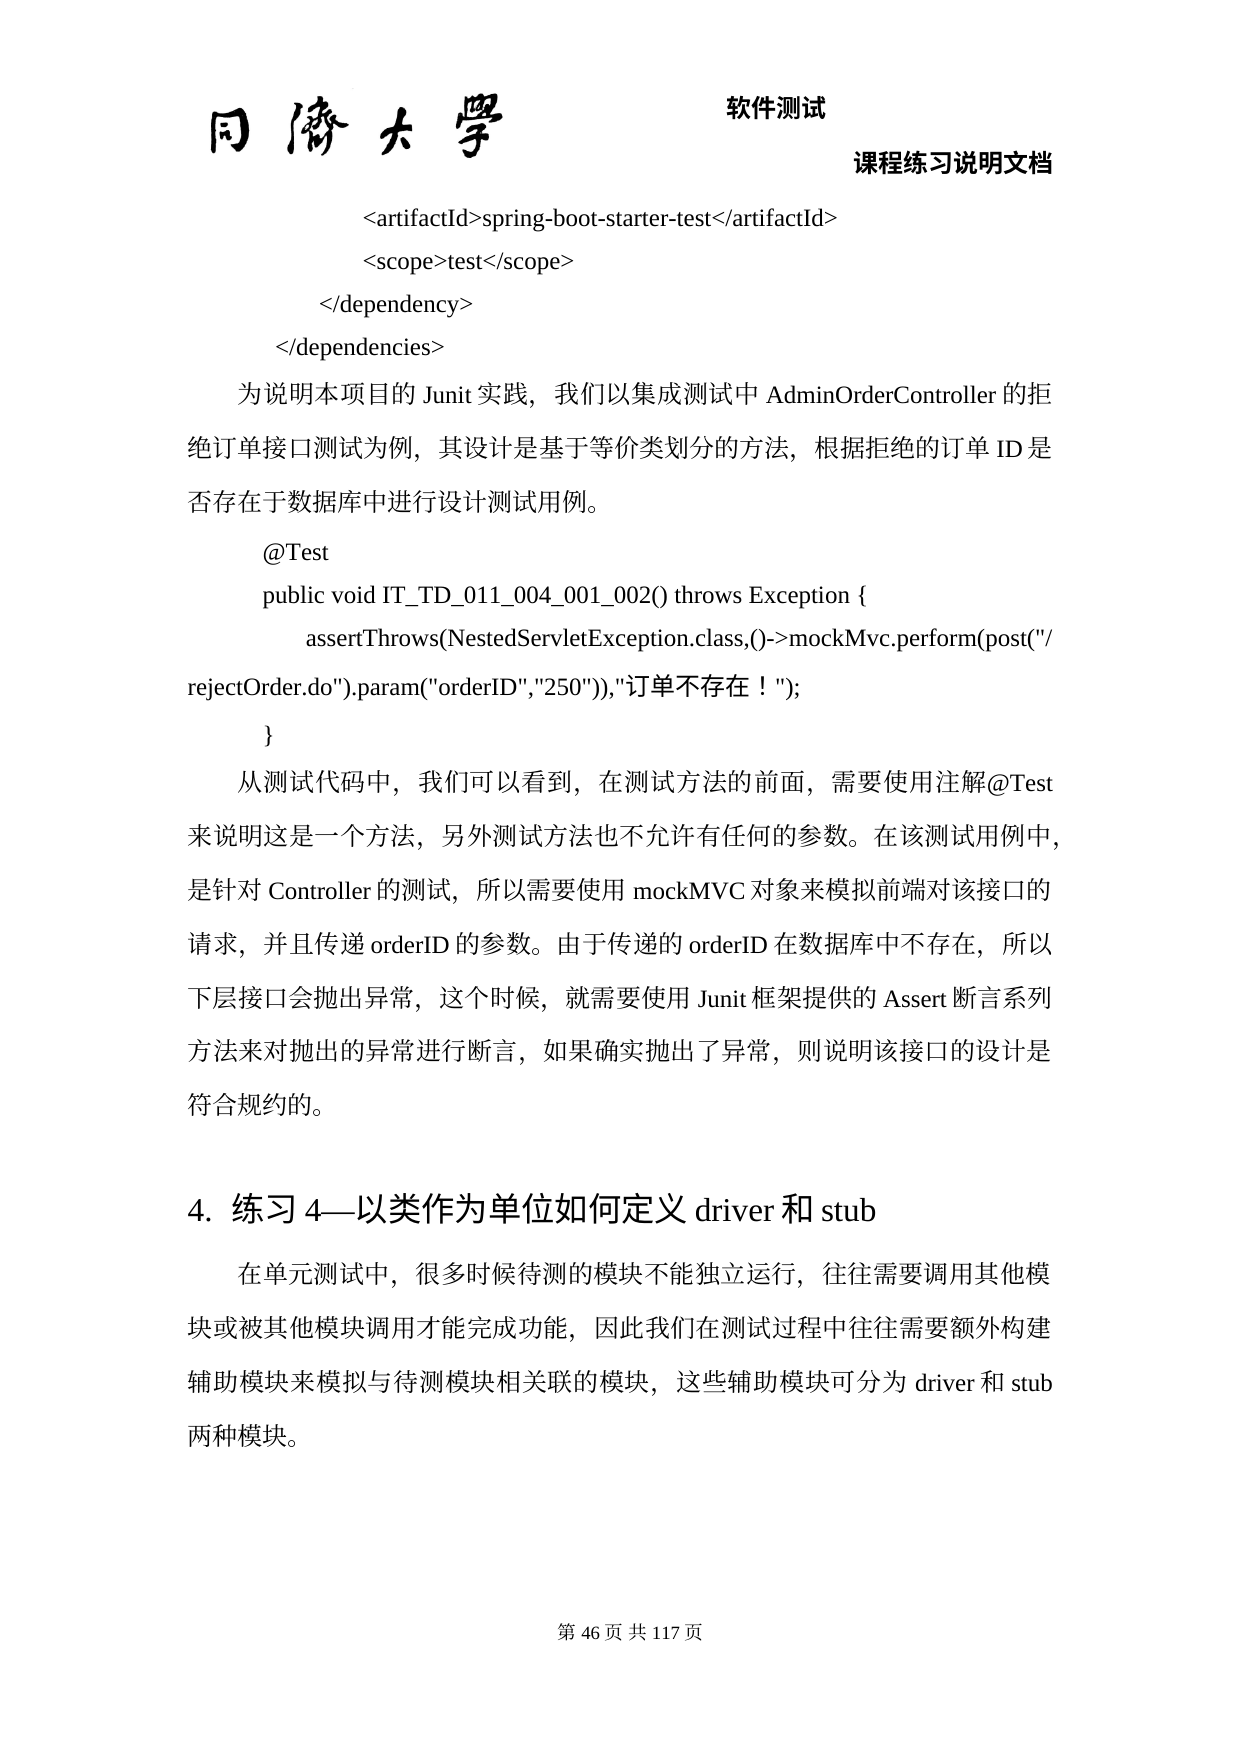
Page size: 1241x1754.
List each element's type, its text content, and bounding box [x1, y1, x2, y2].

text <artifactId>spring-boot-starter-test</artifactId> [187, 203, 1053, 231]
text assertThrows(NestedServletException.class,()->mockMvc.perform(post("/rejectOrder.do").param("orderID","250")),"订单不存在！"); [187, 623, 1053, 703]
picture [188, 86, 520, 165]
text 为说明本项目的Junit实践，我们以集成测试中AdminOrderController的拒绝订单接口测试为例，其设计是基于等价类划分的方法，根据拒绝的订单ID是否存在于数据库中进行设计测试用例。 [187, 375, 1053, 519]
text </dependencies> [187, 332, 1053, 361]
text <scope>test</scope> [187, 246, 1053, 274]
text 从测试代码中，我们可以看到，在测试方法的前面，需要使用注解@Test来说明这是一个方法，另外测试方法也不允许有任何的参数。在该测试用例中，是针对Controller的测试，所以需要使用mockMVC对象来模拟前端对该接口的请求，并且传递orderID的参数。由于传递的orderID在数据库中不存在，所以下层接口会抛出异常，这个时候，就需要使用Junit框架提供的Assert断言系列方法来对抛出的异常进行断言，如果确实抛出了异常，则说明该接口的设计是符合规约的。 [187, 763, 1053, 1122]
text 在单元测试中，很多时候待测的模块不能独立运行，往往需要调用其他模块或被其他模块调用才能完成功能，因此我们在测试过程中往往需要额外构建辅助模块来模拟与待测模块相关联的模块，这些辅助模块可分为driver和stub两种模块。 [187, 1255, 1053, 1453]
text public void IT_TD_011_004_001_002() throws Exception { [187, 580, 1053, 608]
subtitle 练习4—以类作为单位如何定义driver和stub [187, 1183, 1053, 1231]
text } [187, 720, 1053, 748]
text @Test [187, 537, 1053, 565]
text </dependency> [187, 289, 1053, 318]
